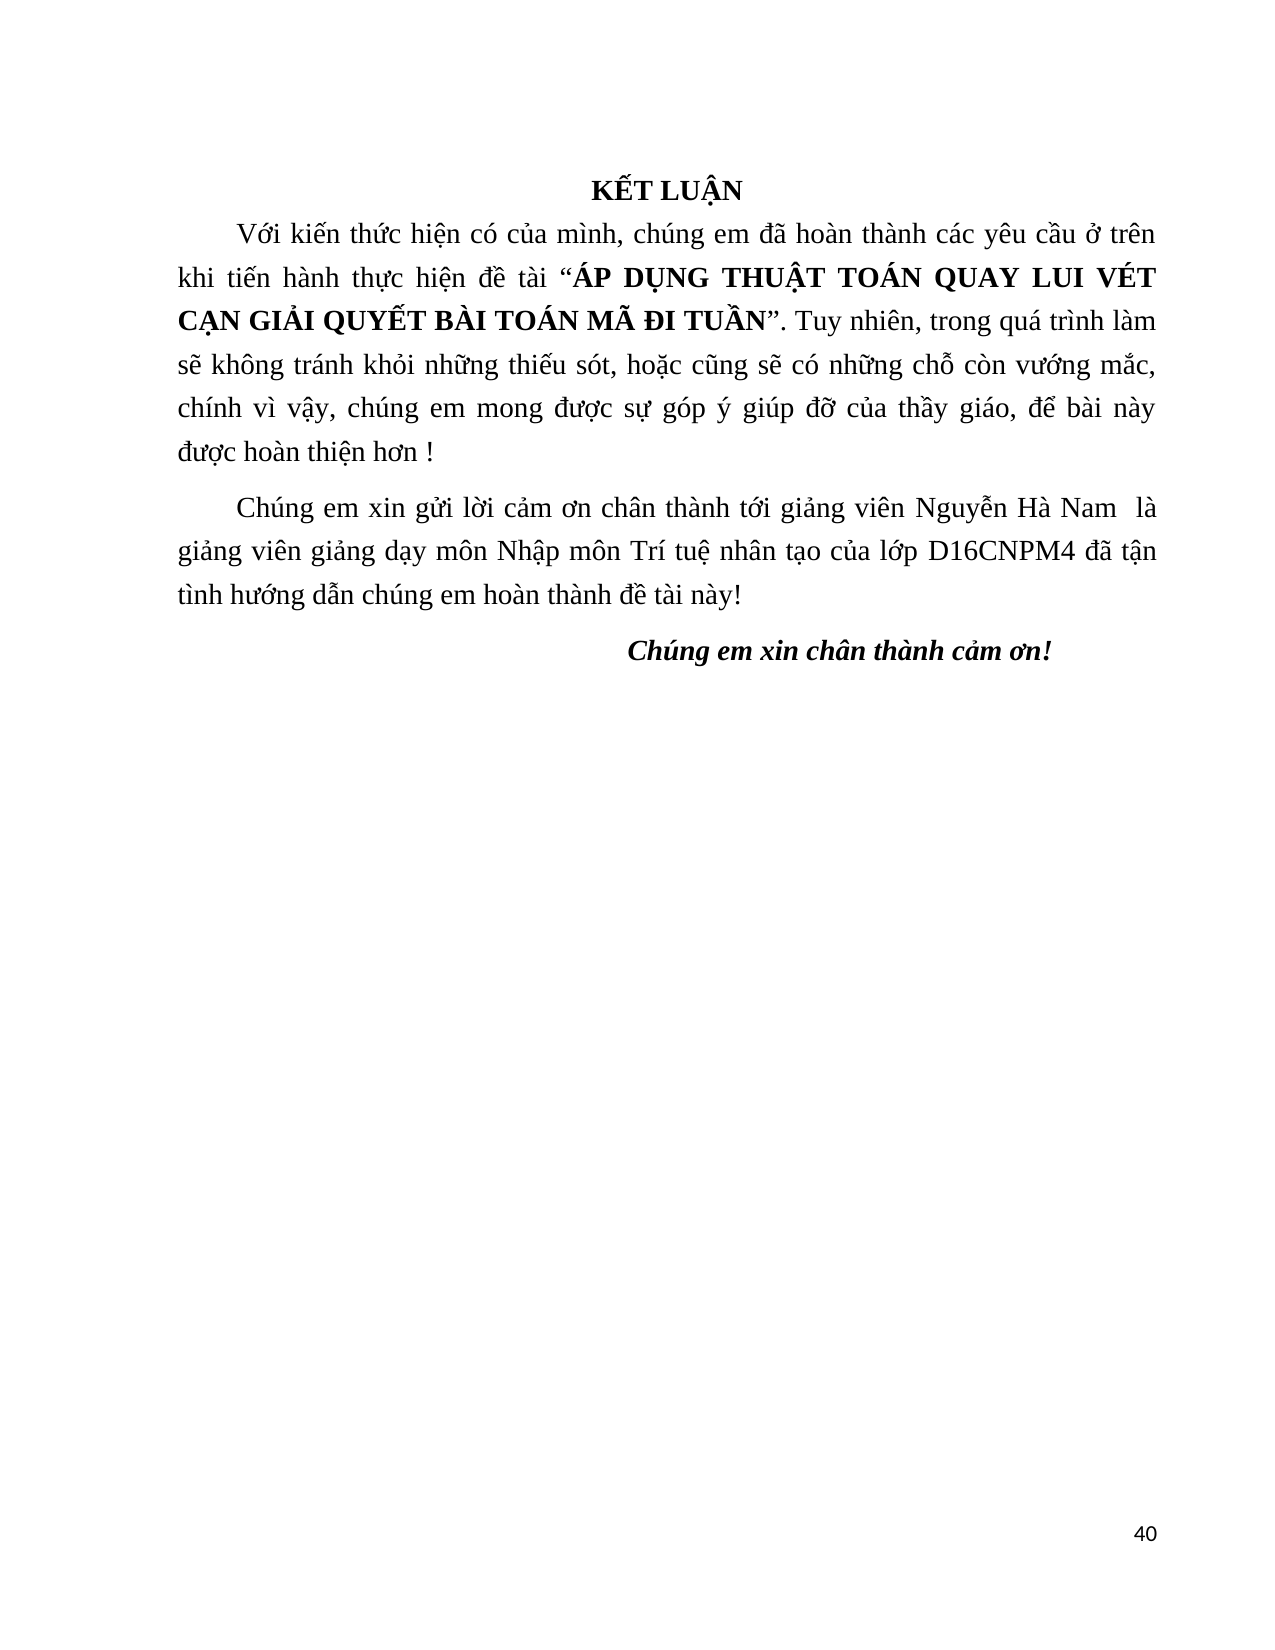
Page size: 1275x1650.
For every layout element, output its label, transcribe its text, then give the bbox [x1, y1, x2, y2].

text Với kiến thức hiện có của mình, chúng em đã hoàn thành các yêu cầu ở trên khi tiến hành thực hiện đề tài “ÁP DỤNG THUẬT TOÁN QUAY LUI VÉT CẠN GIẢI QUYẾT BÀI TOÁN MÃ ĐI TUẦN”. Tuy nhiên, trong quá trình làm sẽ không tránh khỏi những thiếu sót, hoặc cũng sẽ có những chỗ còn vướng mắc, chính vì vậy, chúng em mong được sự góp ý giúp đỡ của thầy giáo, để bài này được hoàn thiện hơn ! [177, 216, 1157, 467]
text Chúng em xin gửi lời cảm ơn chân thành tới giảng viên Nguyễn Hà Nam là giảng viên giảng dạy môn Nhập môn Trí tuệ nhân tạo của lớp D16CNPM4 đã tận tình hướng dẫn chúng em hoàn thành đề tài này! [177, 490, 1157, 611]
subtitle KẾT LUẬN [177, 173, 1157, 206]
text Chúng em xin chân thành cảm ơn! [552, 633, 1157, 667]
